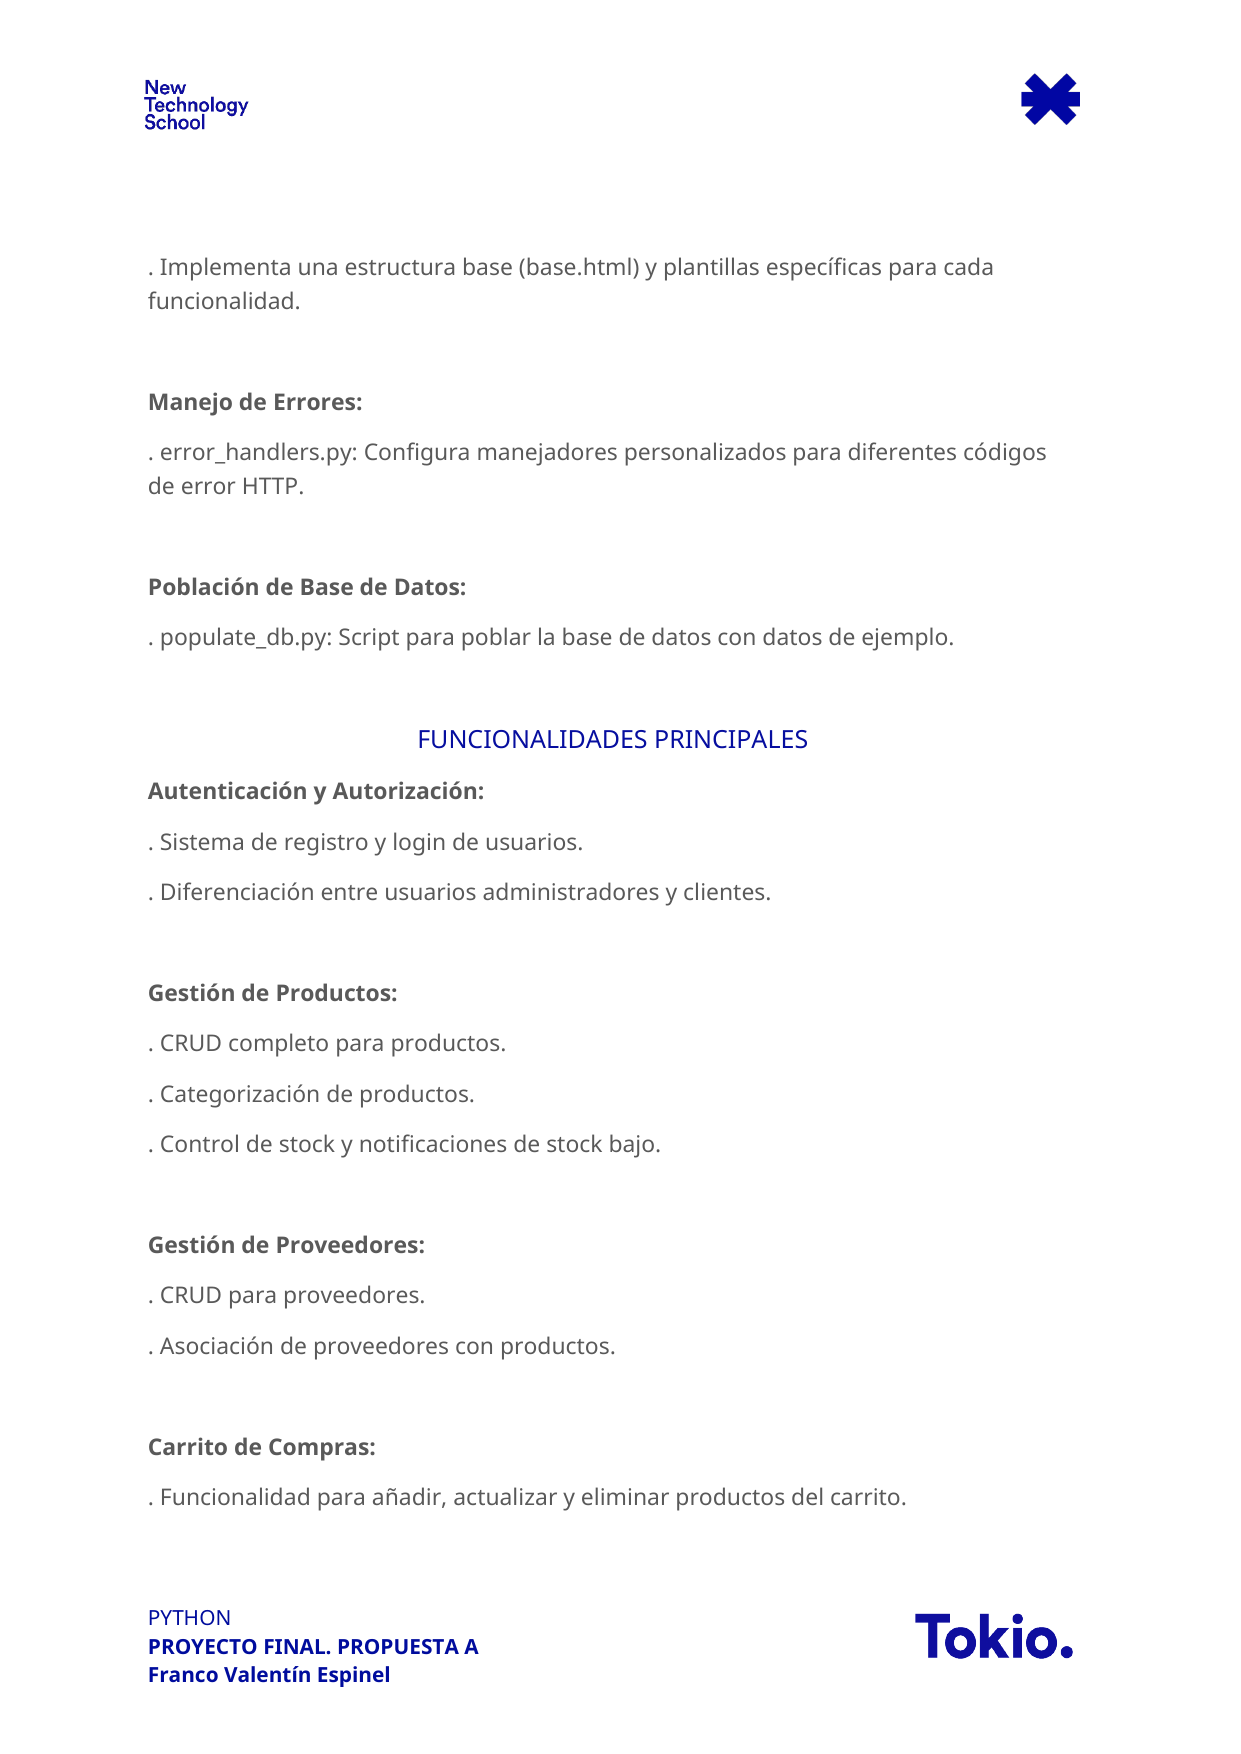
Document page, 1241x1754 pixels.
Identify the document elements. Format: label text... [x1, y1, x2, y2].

text . Asociación de proveedores con productos. [148, 1330, 1078, 1361]
text . error_handlers.py: Configura manejadores personalizados para diferentes códigos de error HTTP. [148, 436, 1078, 501]
text . Control de stock y notificaciones de stock bajo. [148, 1128, 1078, 1159]
text . Funcionalidad para añadir, actualizar y eliminar productos del carrito. [148, 1481, 1078, 1512]
text . CRUD para proveedores. [148, 1279, 1078, 1311]
picture [908, 1591, 1078, 1680]
text Autenticación y Autorización: [148, 775, 1078, 807]
text . CRUD completo para productos. [148, 1027, 1078, 1059]
picture [139, 74, 253, 134]
text . populate_db.py: Script para poblar la base de datos con datos de ejemplo. [148, 621, 1078, 652]
text . Sistema de registro y login de usuarios. [148, 826, 1078, 857]
text . Implementa una estructura base (base.html) y plantillas específicas para cada funcionalidad. [148, 251, 1078, 316]
text Población de Base de Datos: [148, 571, 1078, 602]
text FUNCIONALIDADES PRINCIPALES [148, 722, 1078, 756]
text Gestión de Productos: [148, 977, 1078, 1008]
text Gestión de Proveedores: [148, 1229, 1078, 1260]
picture [1022, 74, 1080, 125]
text . Categorización de productos. [148, 1078, 1078, 1109]
text Carrito de Compras: [148, 1431, 1078, 1462]
text . Diferenciación entre usuarios administradores y clientes. [148, 876, 1078, 907]
text Manejo de Errores: [148, 386, 1078, 417]
